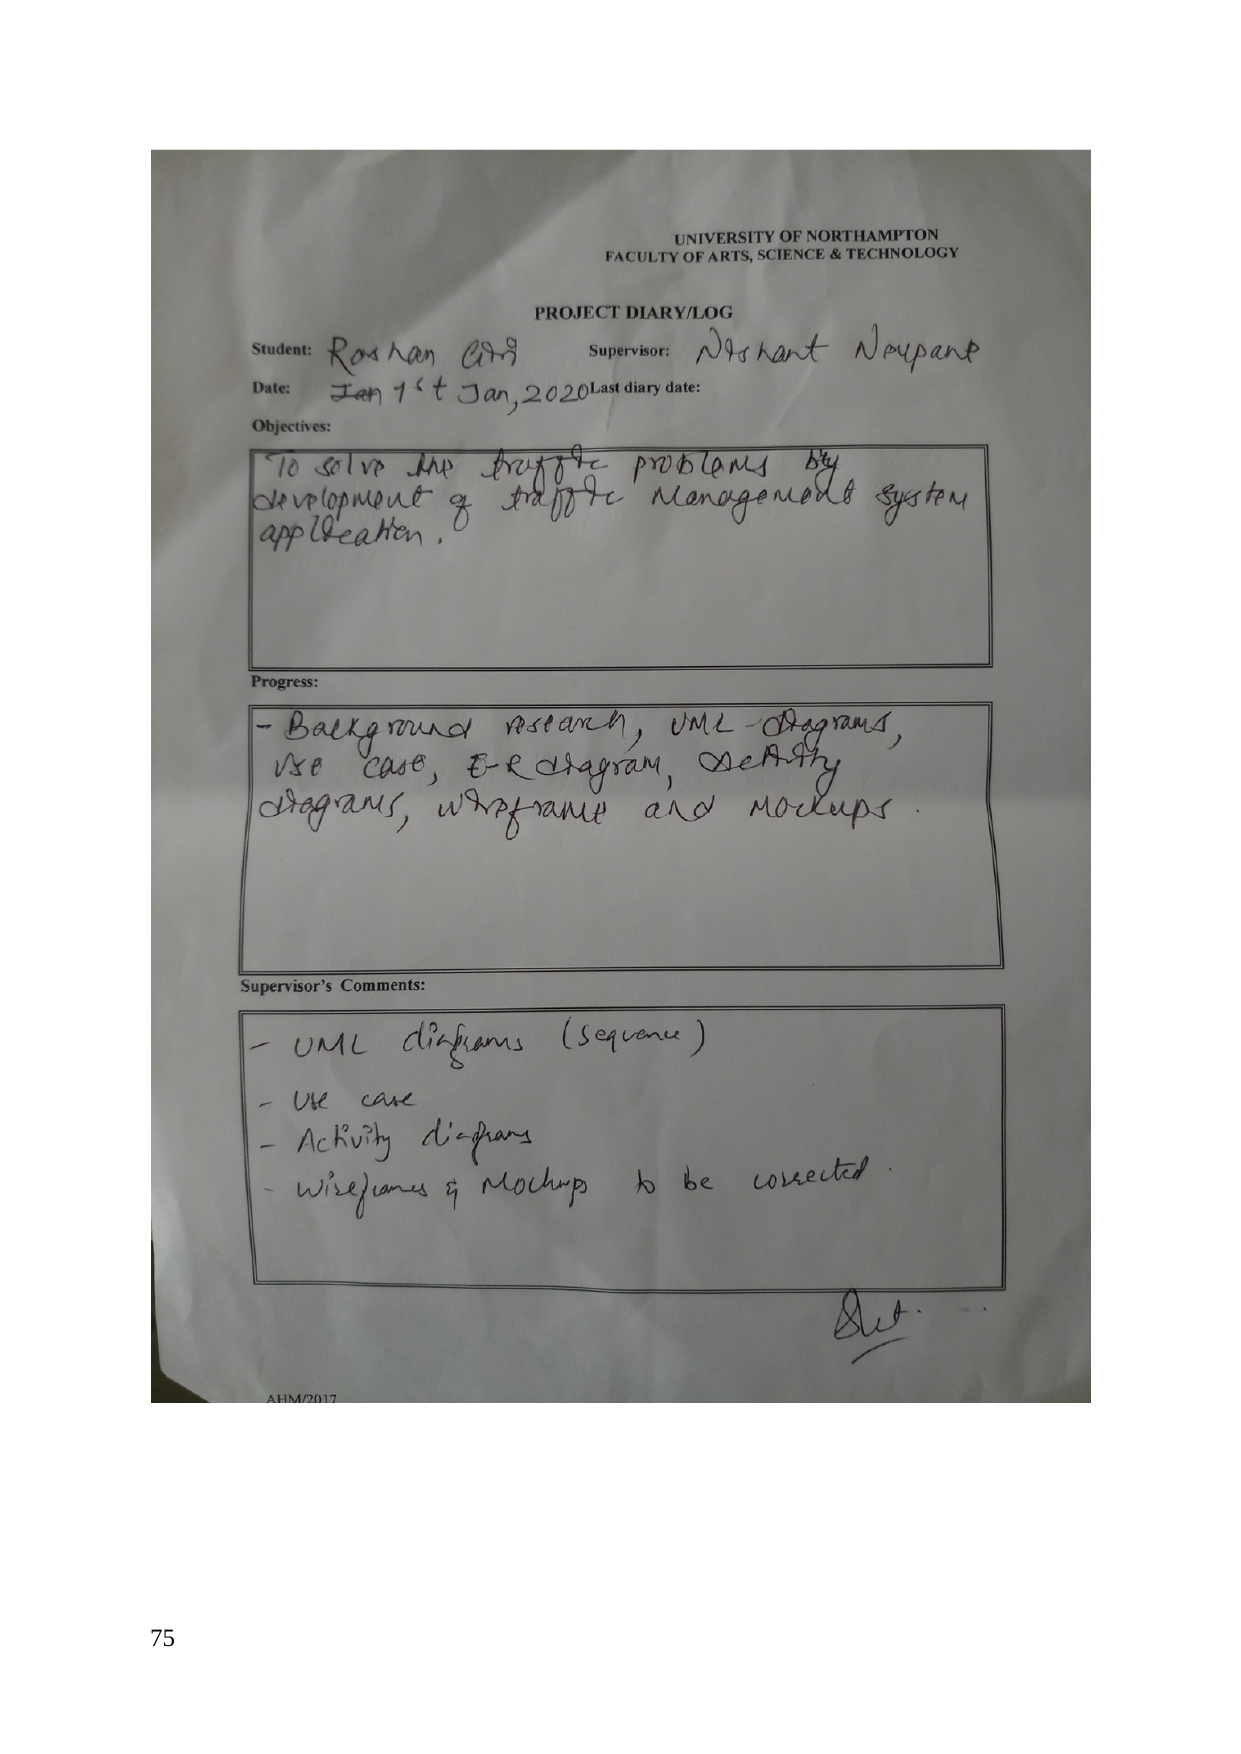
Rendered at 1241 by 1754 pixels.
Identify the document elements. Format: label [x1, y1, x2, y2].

picture [152, 151, 1091, 1402]
